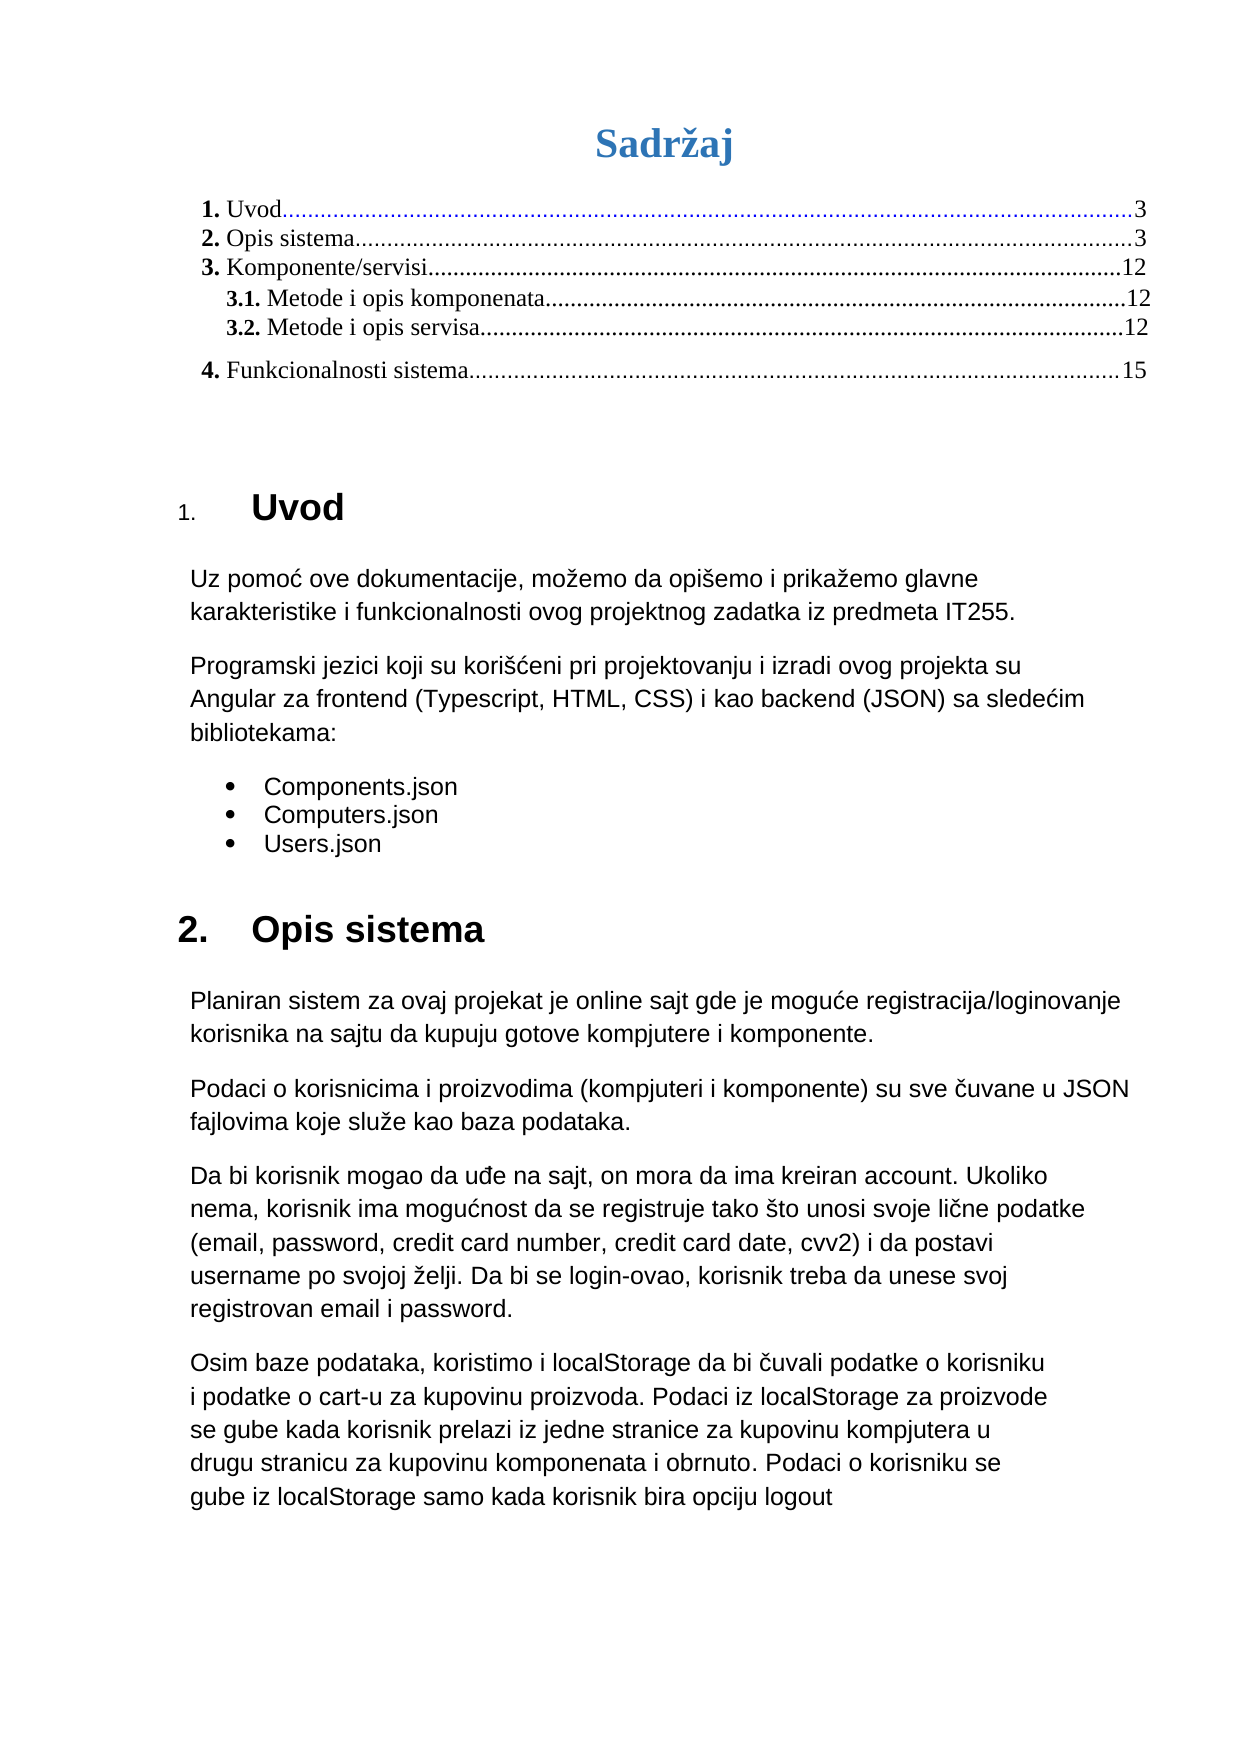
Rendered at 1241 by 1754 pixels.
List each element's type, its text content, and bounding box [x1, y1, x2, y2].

text Da bi korisnik mogao da uđe na sajt, on mora da ima kreiran account. Ukoliko nema, korisnik ima mogućnost da se registruje tako što unosi svoje lične podatke (email, password, credit card number, credit card date, cvv2) i da postavi username po svojoj želji. Da bi se login-ovao, korisnik treba da unese svoj registrovan email i password. [190, 1161, 1101, 1323]
list Uvod [177, 486, 1152, 529]
text Sadržaj [177, 118, 1152, 166]
list Opis sistema [177, 907, 1152, 950]
text Planiran sistem za ovaj projekat je online sajt gde je moguće registracija/loginovanje korisnika na sajtu da kupuju gotove kompjutere i komponente. [190, 986, 1152, 1048]
list Computers.json [226, 800, 1152, 829]
list Components.json [226, 771, 1152, 800]
text Podaci o korisnicima i proizvodima (kompjuteri i komponente) su sve čuvane u JSON fajlovima koje služe kao baza podataka. [190, 1073, 1152, 1136]
list Users.json [226, 829, 1152, 858]
text Osim baze podataka, koristimo i localStorage da bi čuvali podatke o korisniku i podatke o cart-u za kupovinu proizvoda. Podaci iz localStorage za proizvode se gube kada korisnik prelazi iz jedne stranice za kupovinu kompjutera u drugu stranicu za kupovinu komponenata i obrnuto. Podaci o korisniku se gube iz localStorage samo kada korisnik bira opciju logout [190, 1348, 1058, 1510]
text Uz pomoć ove dokumentacije, možemo da opišemo i prikažemo glavne karakteristike i funkcionalnosti ovog projektnog zadatka iz predmeta IT255. [190, 564, 1112, 626]
text Programski jezici koji su korišćeni pri projektovanju i izradi ovog projekta su Angular za frontend (Typescript, HTML, CSS) i kao backend (JSON) sa sledećim bibliotekama: [190, 651, 1112, 747]
